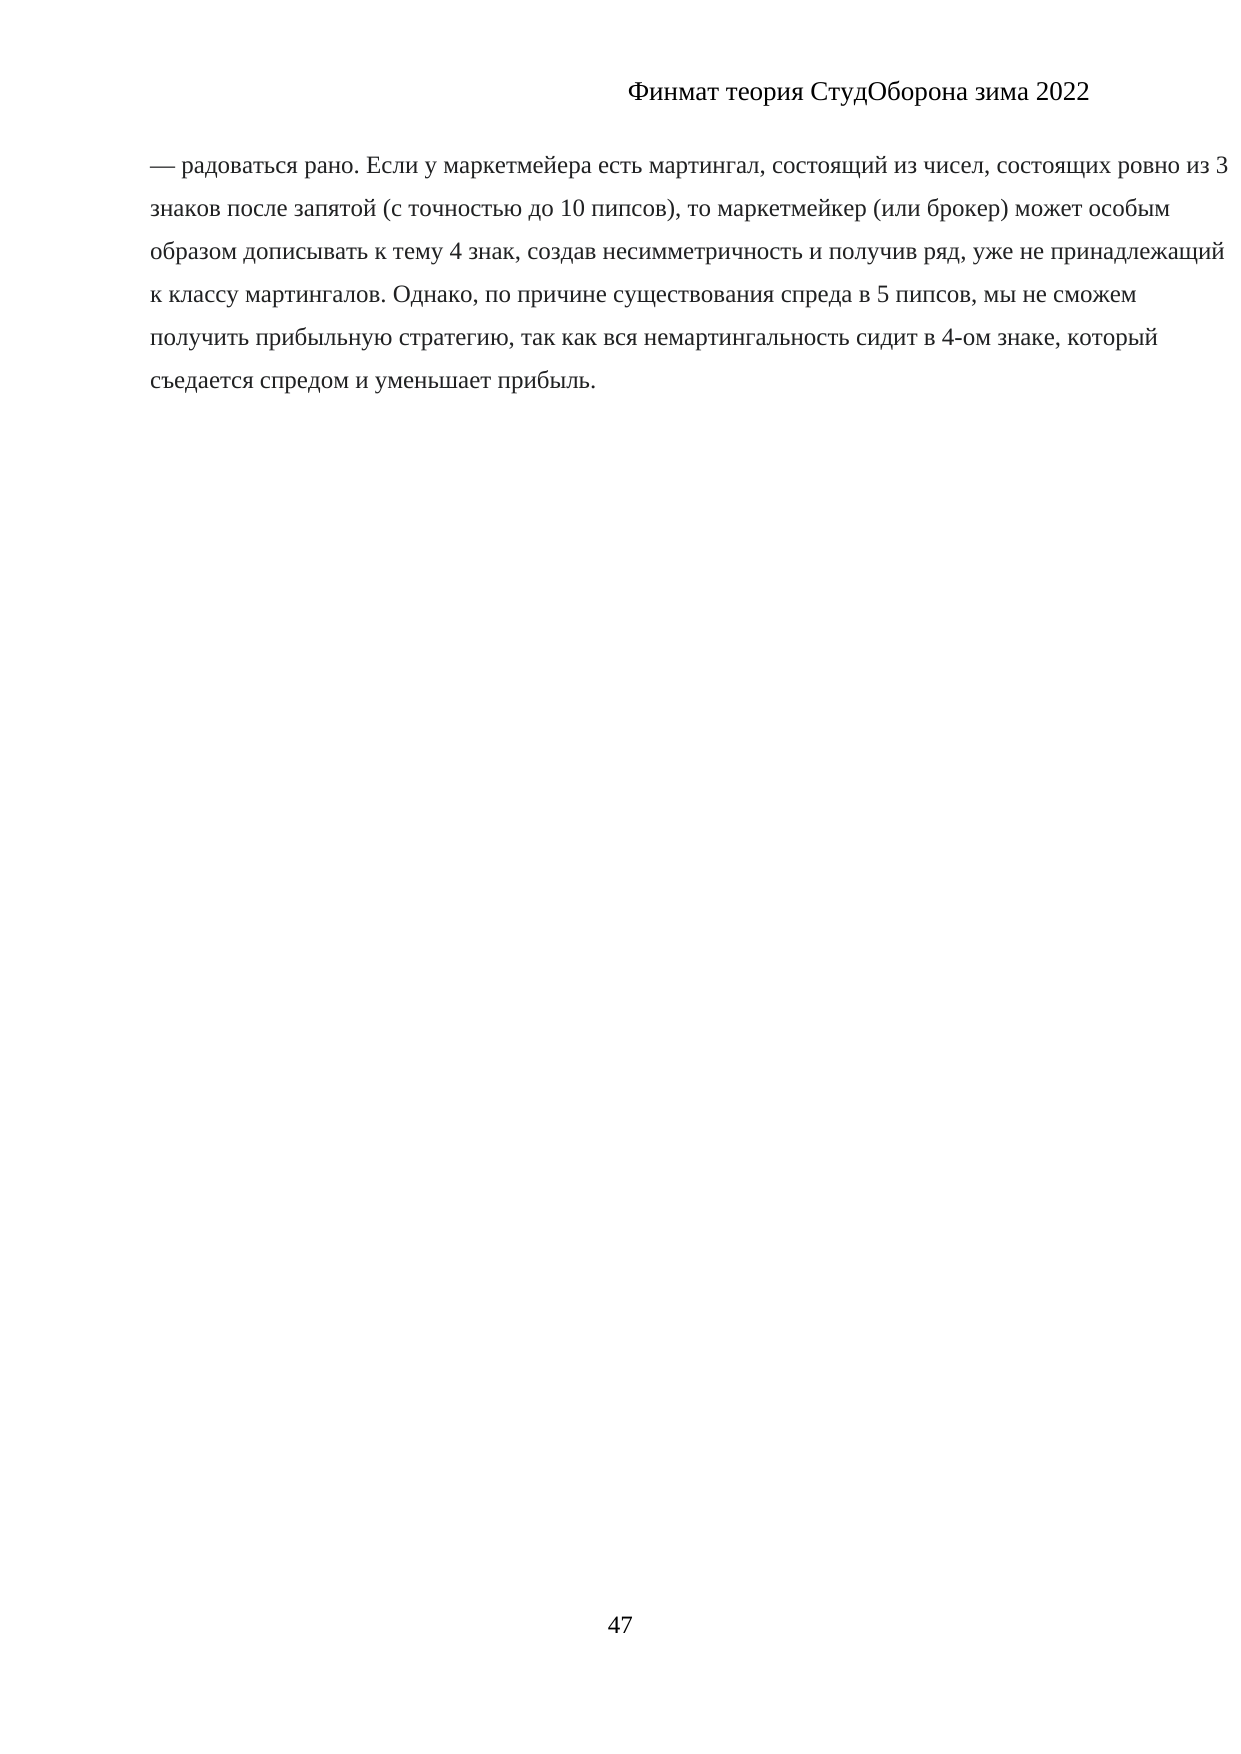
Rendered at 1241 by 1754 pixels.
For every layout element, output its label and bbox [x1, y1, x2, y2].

text [150, 150, 1232, 394]
